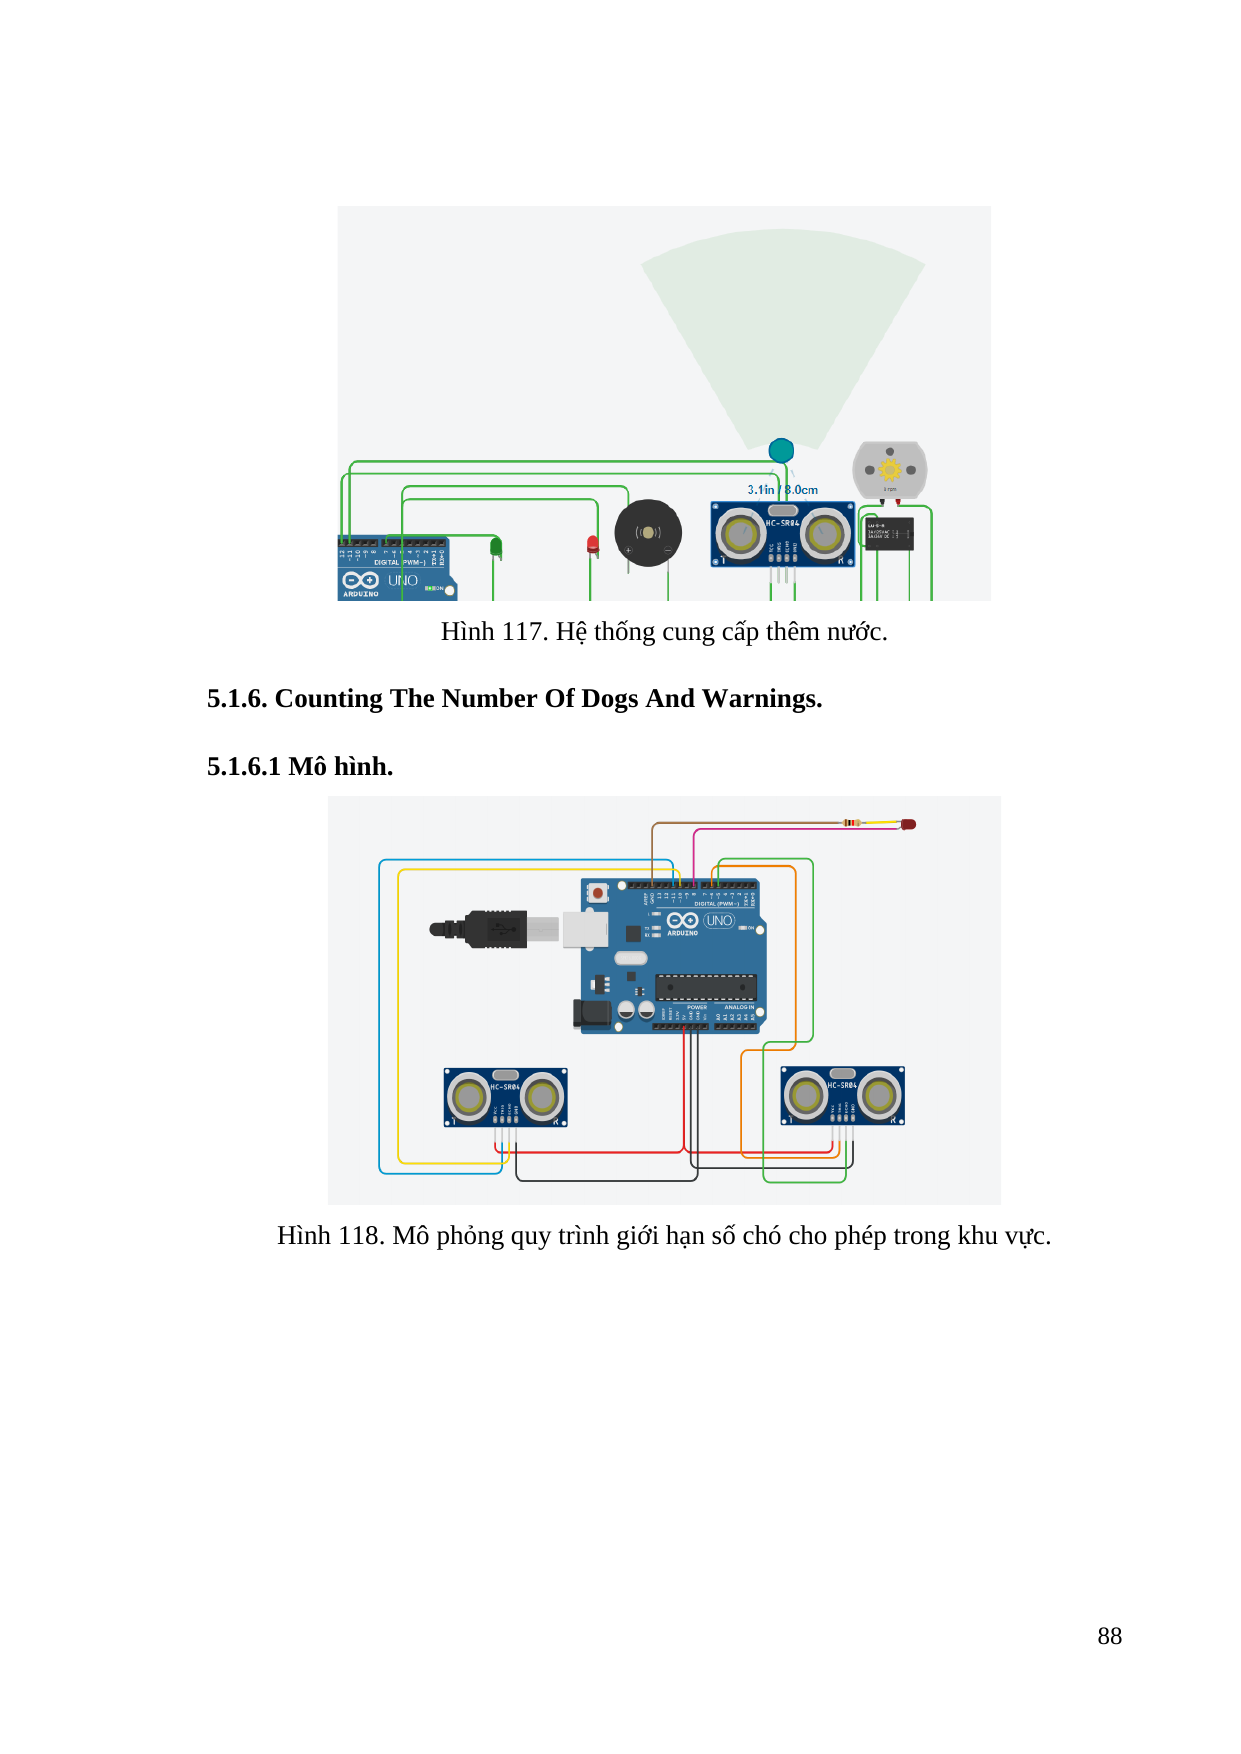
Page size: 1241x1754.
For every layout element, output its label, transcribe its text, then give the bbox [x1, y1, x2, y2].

subtitle 5.1.6.1 Mô hình. [207, 749, 1122, 781]
picture [337, 206, 992, 601]
subtitle 5.1.6. Counting The Number Of Dogs And Warnings. [207, 682, 1122, 713]
picture [327, 796, 1002, 1205]
